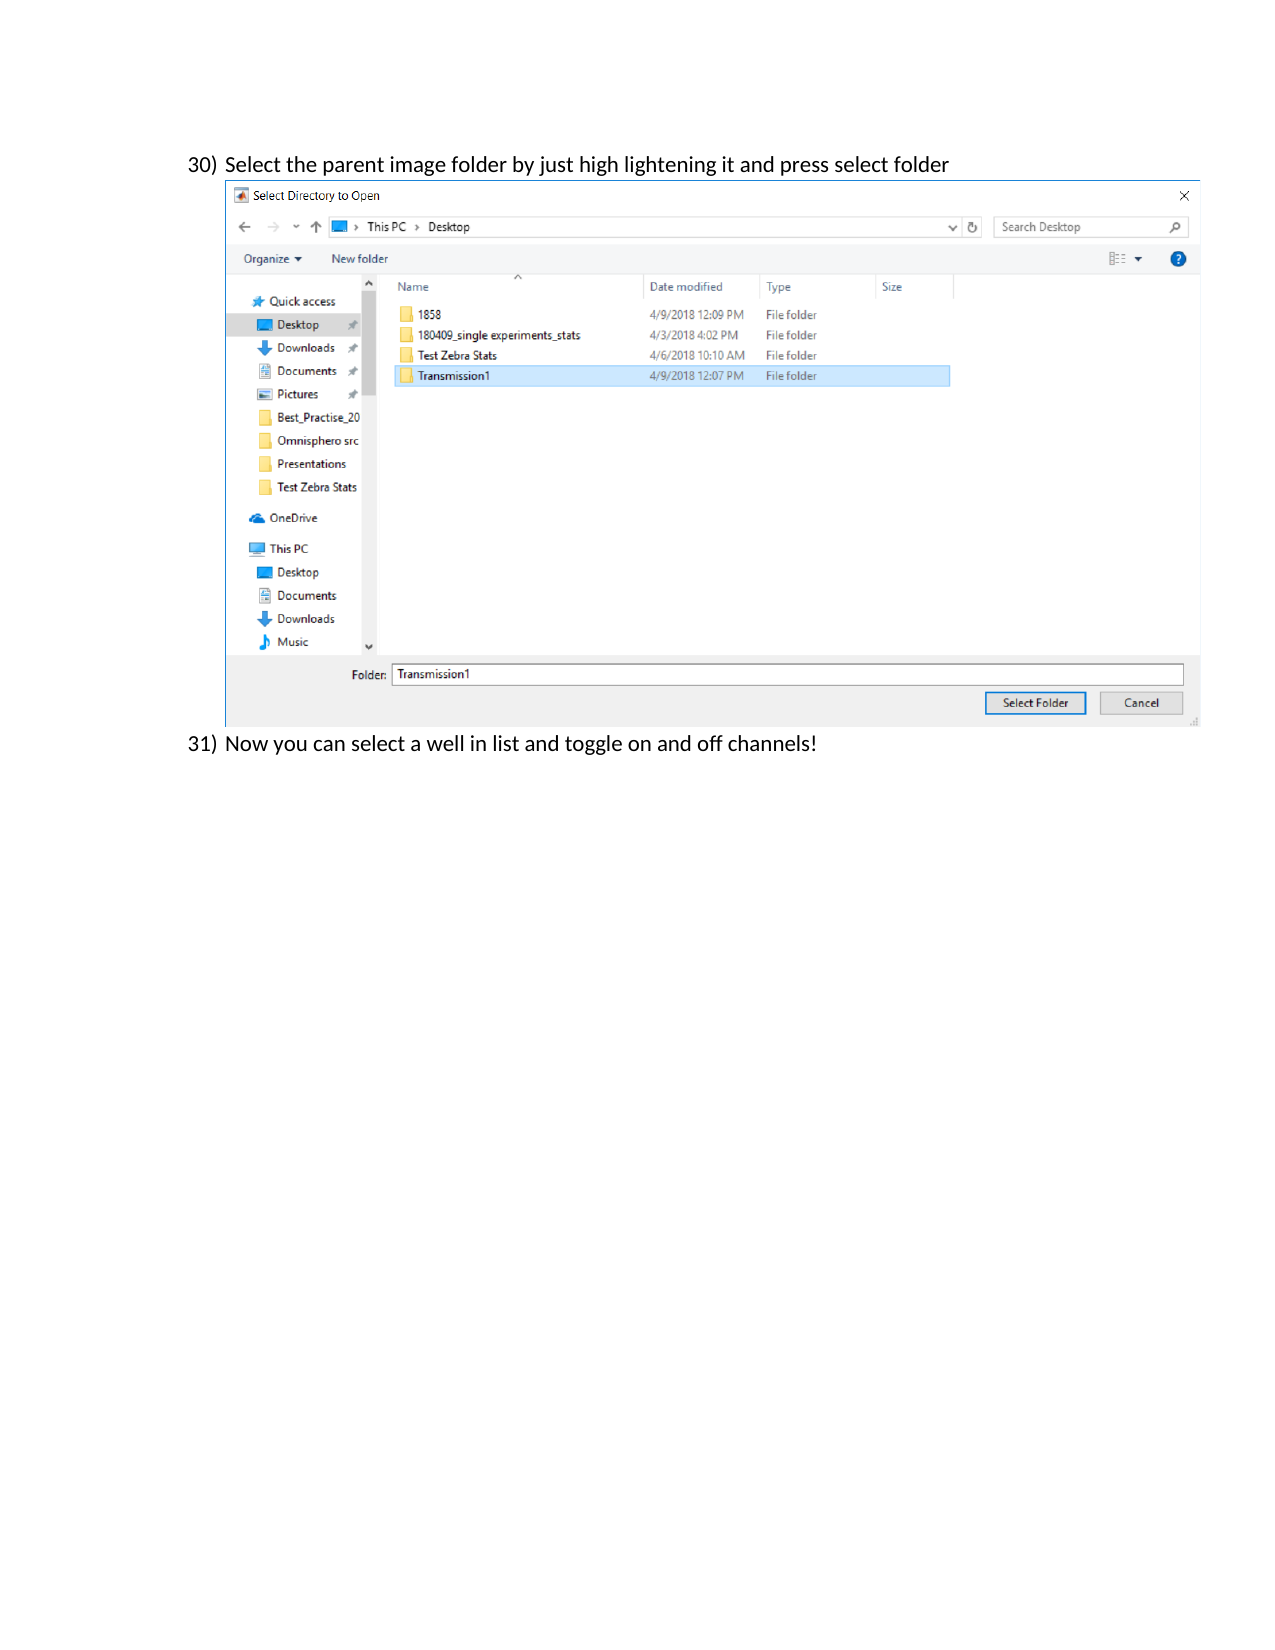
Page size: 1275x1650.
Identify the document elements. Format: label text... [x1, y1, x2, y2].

list Now you can select a well in list and toggle on and off channels! [187, 729, 1125, 757]
picture [225, 180, 1200, 727]
